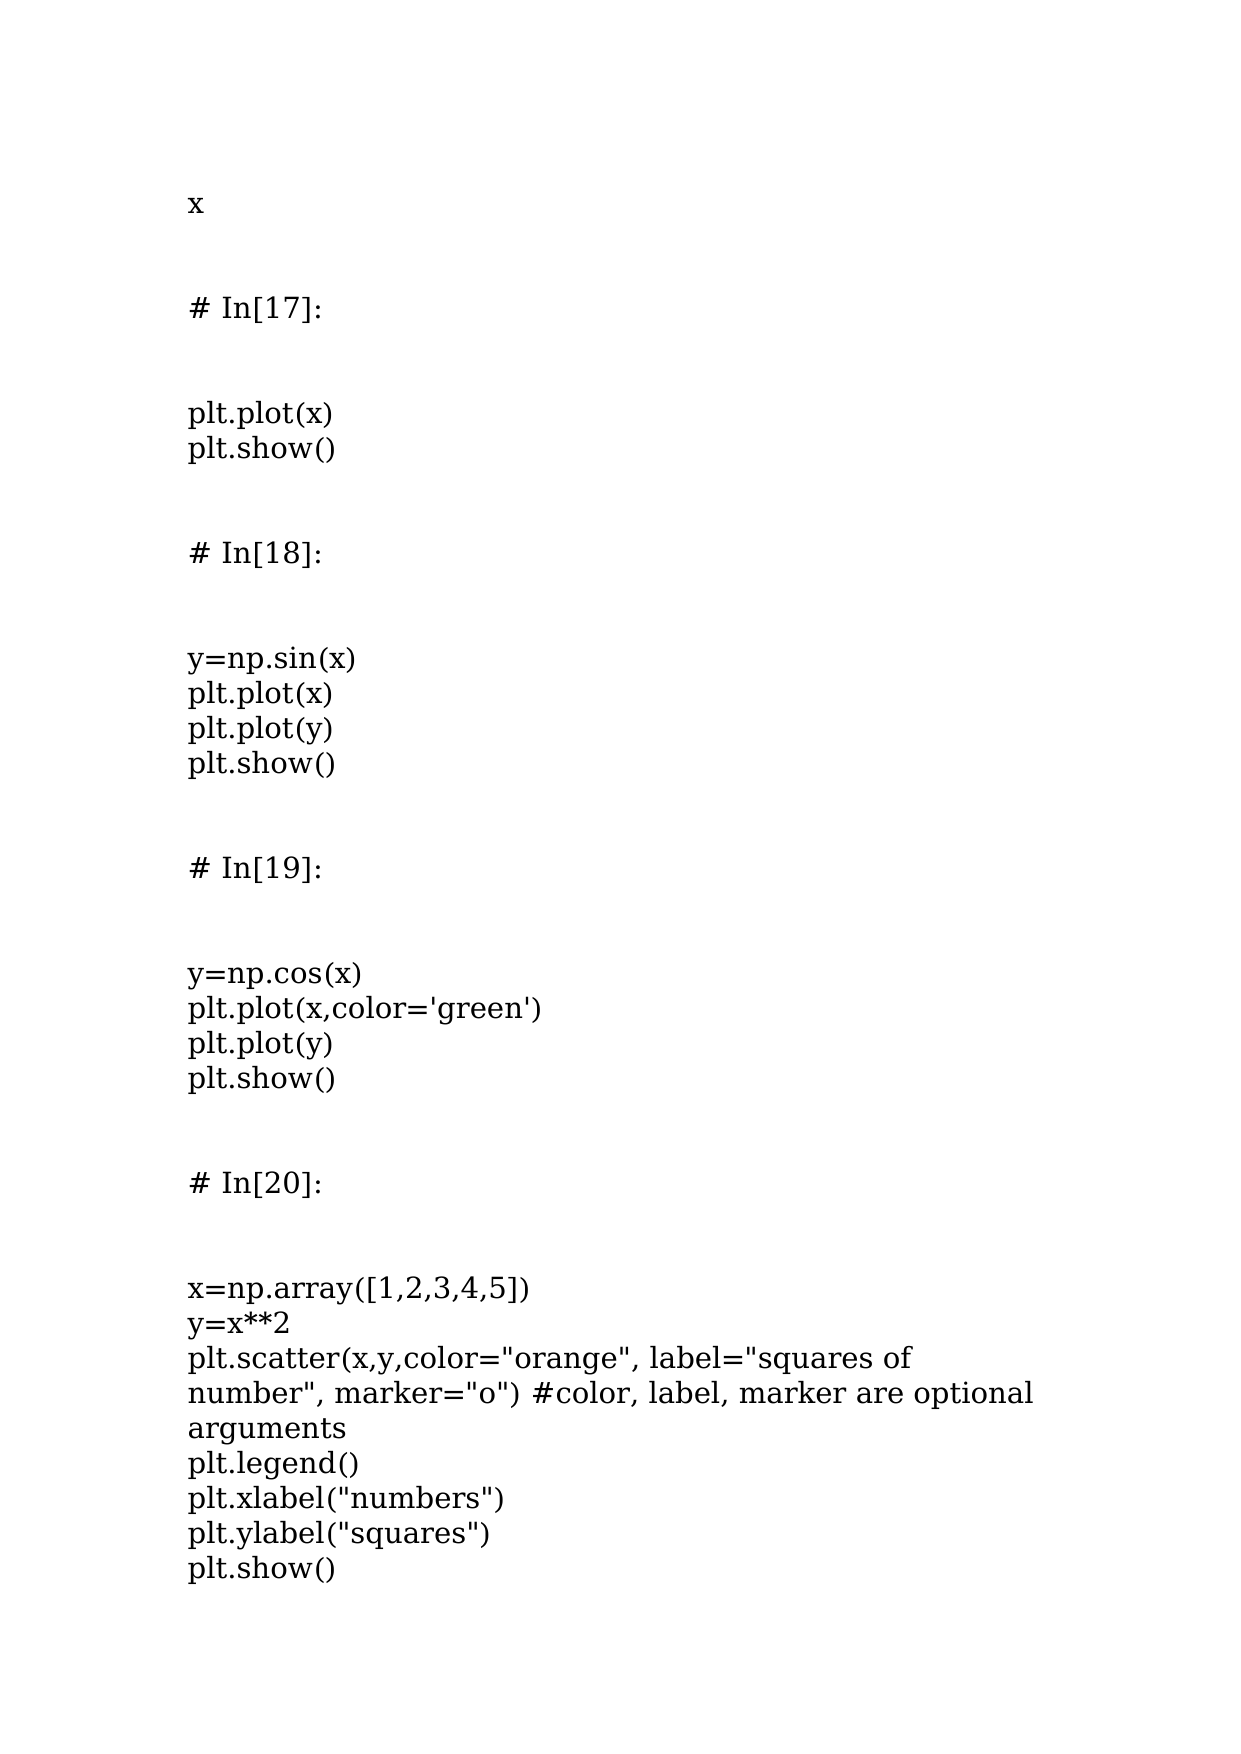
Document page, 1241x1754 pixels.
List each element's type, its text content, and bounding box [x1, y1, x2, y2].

text plt.show() [187, 430, 1053, 465]
text plt.plot(x,color='green') [187, 990, 1053, 1025]
text plt.plot(x) [187, 395, 1053, 430]
text y=np.sin(x) [187, 640, 1053, 675]
text plt.plot(x) [187, 675, 1053, 710]
text x=np.array([1,2,3,4,5]) [187, 1270, 1053, 1305]
text plt.plot(y) [187, 710, 1053, 745]
text y=x**2 [187, 1305, 1053, 1340]
text # In[17]: [187, 290, 1053, 325]
text y=np.cos(x) [187, 955, 1053, 990]
text plt.scatter(x,y,color="orange", label="squares of number", marker="o") #color, label, marker are optional arguments [187, 1340, 1053, 1445]
text x [187, 185, 1053, 220]
text plt.plot(y) [187, 1025, 1053, 1060]
text # In[18]: [187, 535, 1053, 570]
text plt.show() [187, 745, 1053, 780]
text plt.xlabel("numbers") [187, 1480, 1053, 1515]
text # In[19]: [187, 850, 1053, 885]
text plt.legend() [187, 1445, 1053, 1480]
text # In[20]: [187, 1165, 1053, 1200]
text plt.show() [187, 1550, 1053, 1585]
text plt.show() [187, 1060, 1053, 1095]
text plt.ylabel("squares") [187, 1515, 1053, 1550]
